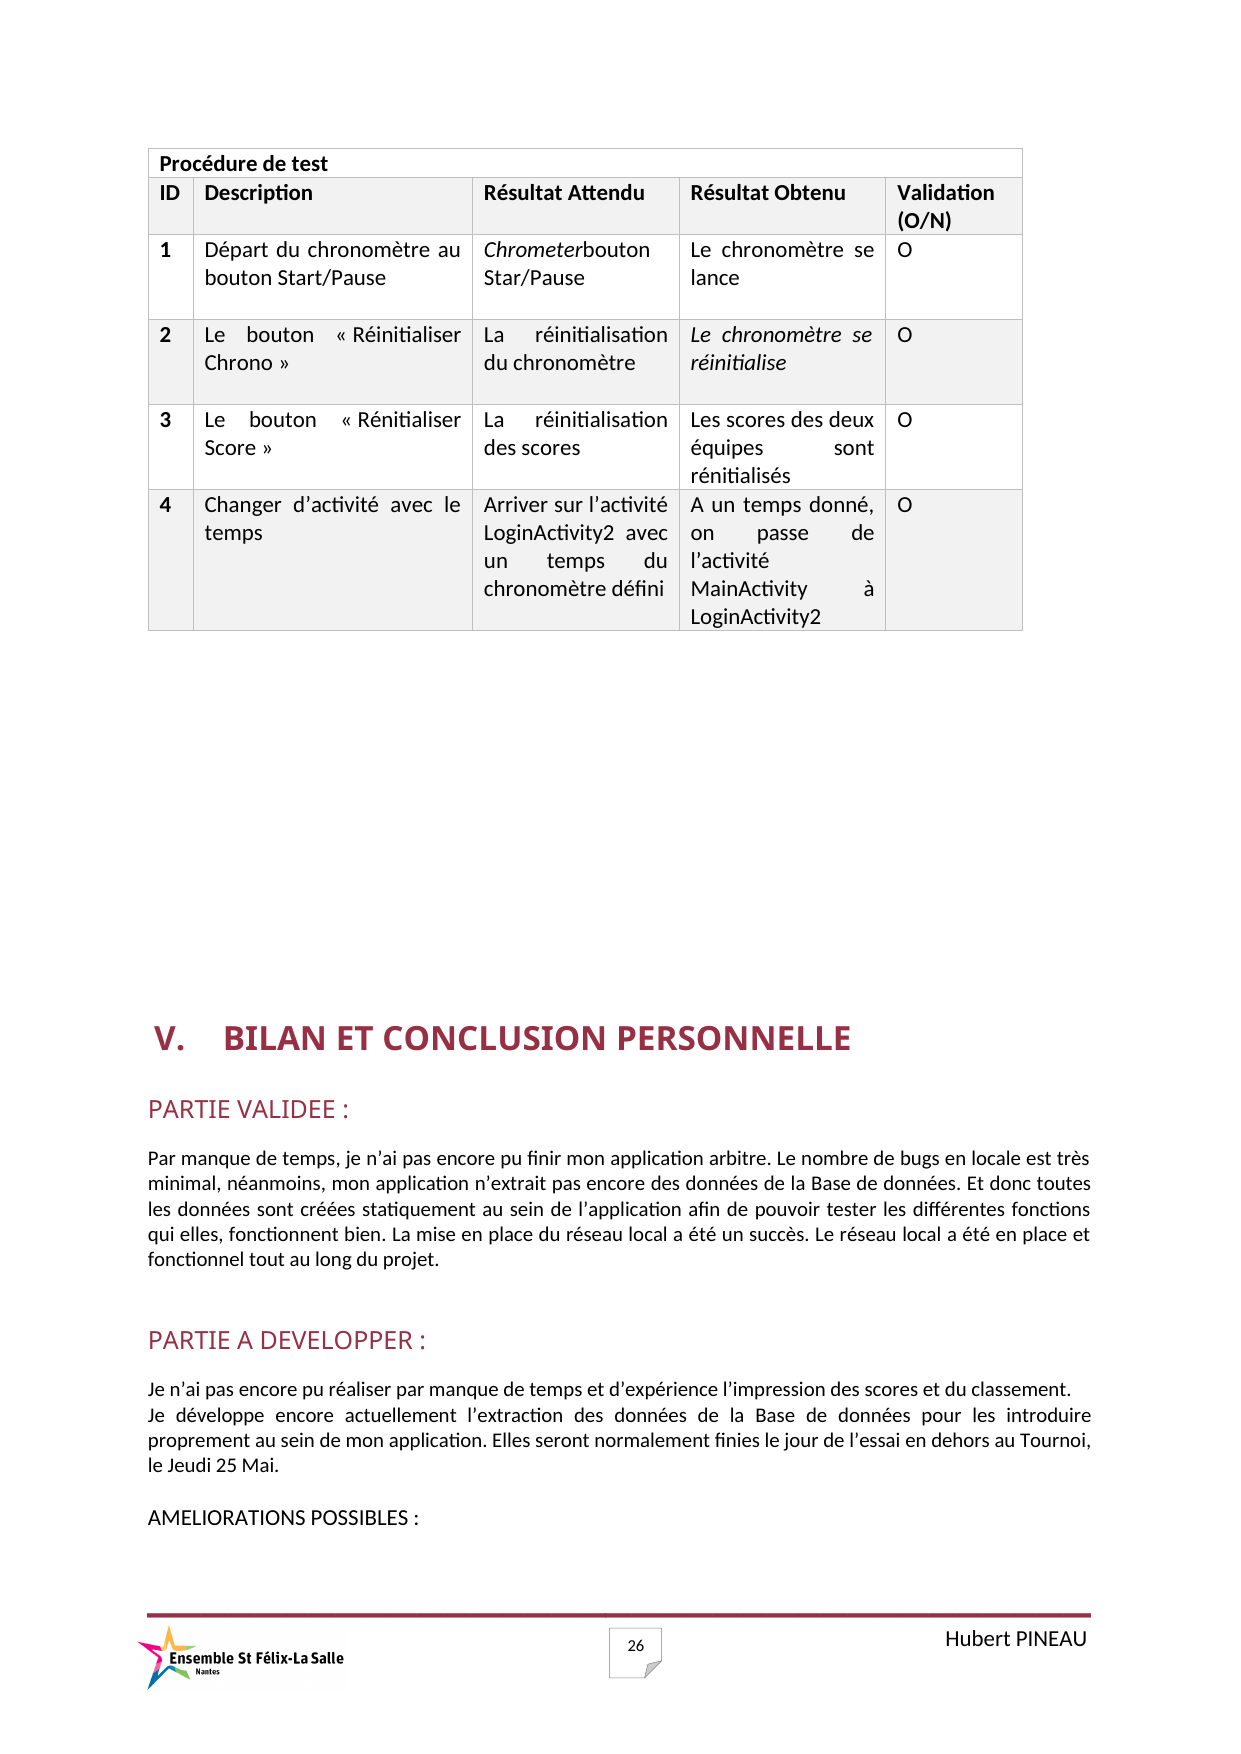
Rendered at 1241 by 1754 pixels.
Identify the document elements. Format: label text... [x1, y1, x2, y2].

text AMELIORATIONS POSSIBLES : [148, 1503, 1093, 1531]
table_cell Les scores des deux équipes sont rénitialisés [680, 405, 885, 489]
table_cell 3 [149, 405, 193, 489]
table_cell Changer d’activité avec le temps [194, 490, 472, 630]
table_cell 2 [149, 320, 193, 404]
table_cell La réinitialisation du chronomètre [473, 320, 679, 404]
text Par manque de temps, je n’ai pas encore pu finir mon application arbitre. Le nombre de bugs en locale est très minimal, néanmoins, mon application n’extrait pas encore des données de la Base de données. Et donc toutes les données sont créées statiquement au sein de l’application afin de pouvoir tester les différentes fonctions qui elles, fonctionnent bien. La mise en place du réseau local a été un succès. Le réseau local a été en place et fonctionnel tout au long du projet. [148, 1145, 1093, 1272]
subtitle BILAN ET CONCLUSION PERSONNELLE [185, 1014, 1093, 1060]
table_cell ID [149, 178, 193, 234]
subtitle PARTIE A DEVELOPPER : [148, 1323, 1093, 1357]
table_cell Validation (O/N) [886, 178, 1022, 234]
table_cell 4 [149, 490, 193, 630]
text Je développe encore actuellement l’extraction des données de la Base de données pour les introduire proprement au sein de mon application. Elles seront normalement finies le jour de l’essai en dehors au Tournoi, le Jeudi 25 Mai. [148, 1402, 1093, 1478]
table_cell O [886, 235, 1022, 319]
table_cell O [886, 320, 1022, 404]
subtitle PARTIE VALIDEE : [148, 1092, 1093, 1126]
table_cell Description [194, 178, 472, 234]
table_cell Chrometerbouton Star/Pause [473, 235, 679, 319]
table_cell Le bouton « Rénitialiser Score » [194, 405, 472, 489]
picture [136, 1624, 347, 1691]
table_cell A un temps donné, on passe de l’activité MainActivity à LoginActivity2 [680, 490, 885, 630]
table_cell Arriver sur l’activité LoginActivity2 avec un temps du chronomètre défini [473, 490, 679, 630]
table_cell O [886, 405, 1022, 489]
table_cell Départ du chronomètre au bouton Start/Pause [194, 235, 472, 319]
table_cell Le bouton « Réinitialiser Chrono » [194, 320, 472, 404]
table_cell Résultat Attendu [473, 178, 679, 234]
table_cell La réinitialisation des scores [473, 405, 679, 489]
table_header Procédure de test [149, 149, 1022, 177]
text Je n’ai pas encore pu réaliser par manque de temps et d’expérience l’impression des scores et du classement. [148, 1376, 1093, 1402]
table_cell Résultat Obtenu [680, 178, 885, 234]
table_cell Le chronomètre se réinitialise [680, 320, 885, 404]
table_cell O [886, 490, 1022, 630]
table_cell 1 [149, 235, 193, 319]
table_cell Le chronomètre se lance [680, 235, 885, 319]
